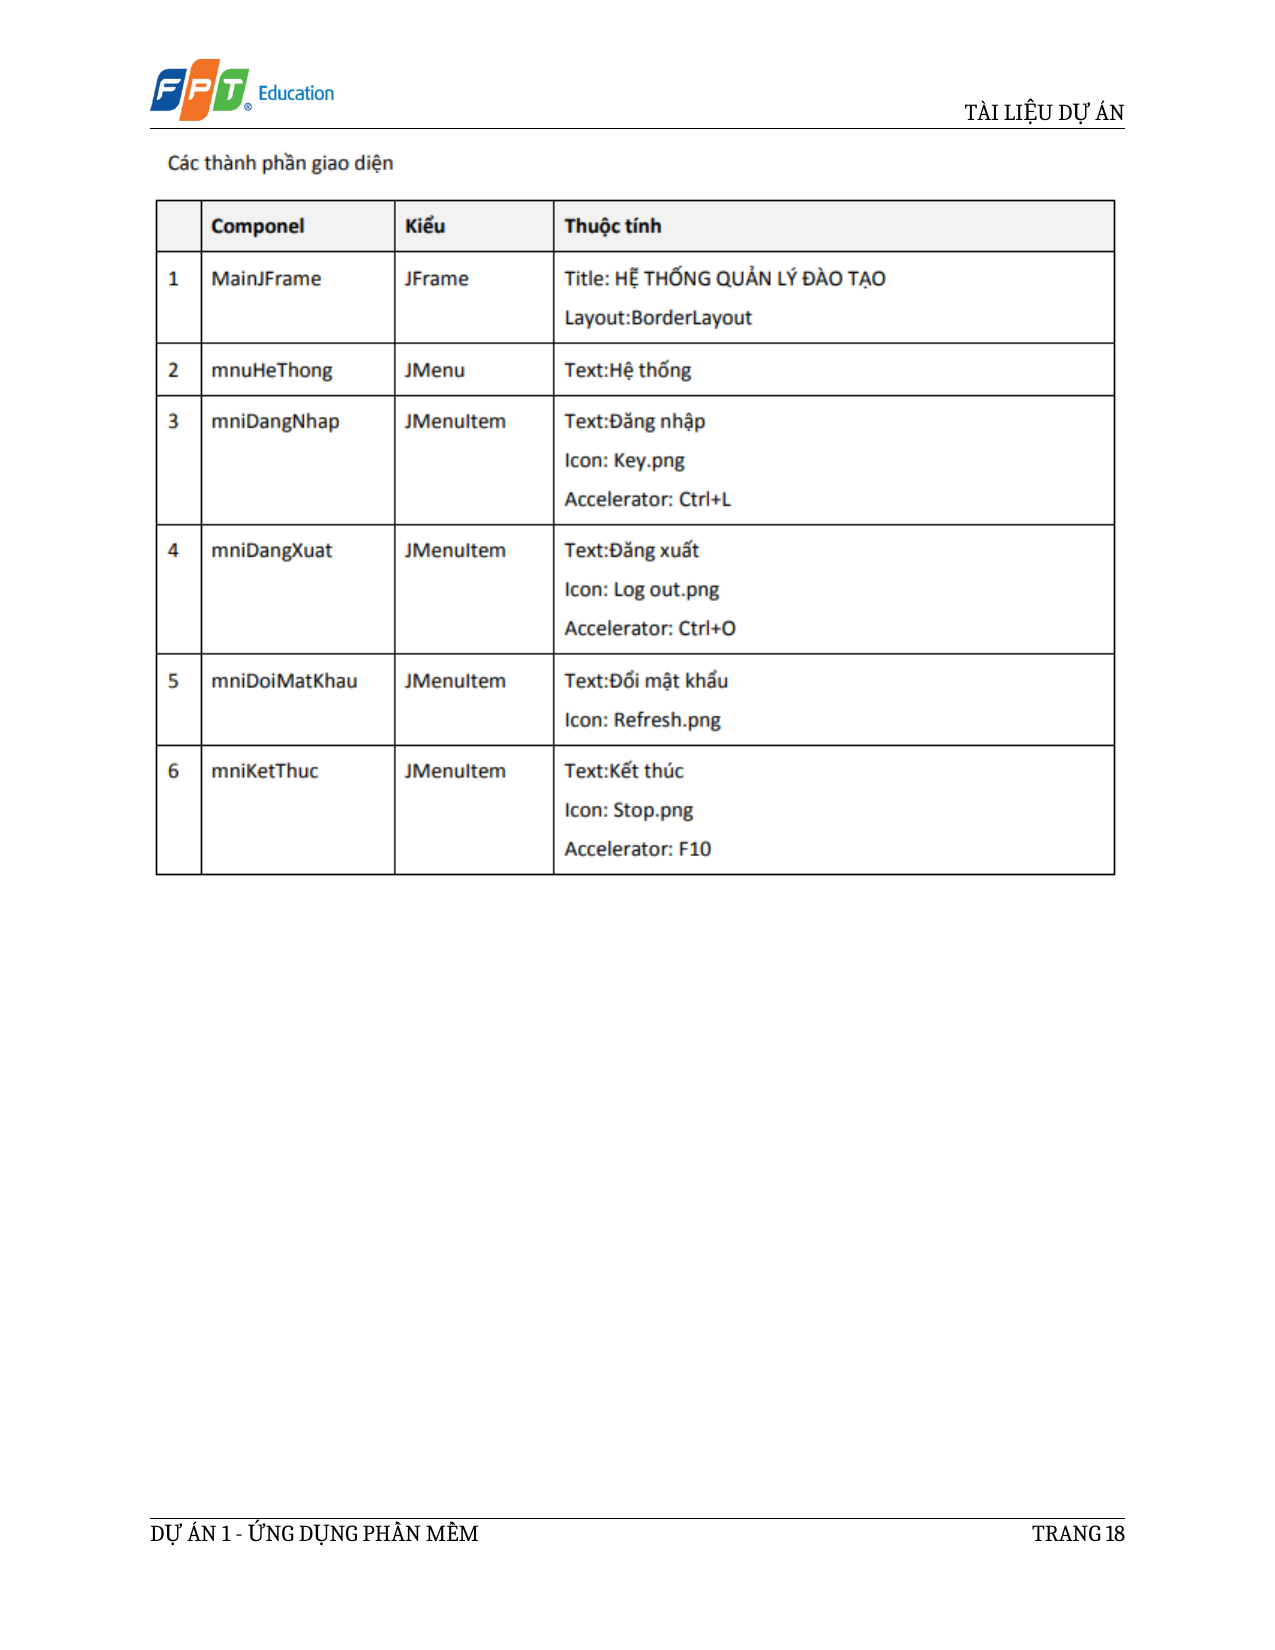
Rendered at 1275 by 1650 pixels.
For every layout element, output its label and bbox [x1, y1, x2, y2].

picture [150, 150, 1125, 880]
picture [150, 59, 336, 121]
